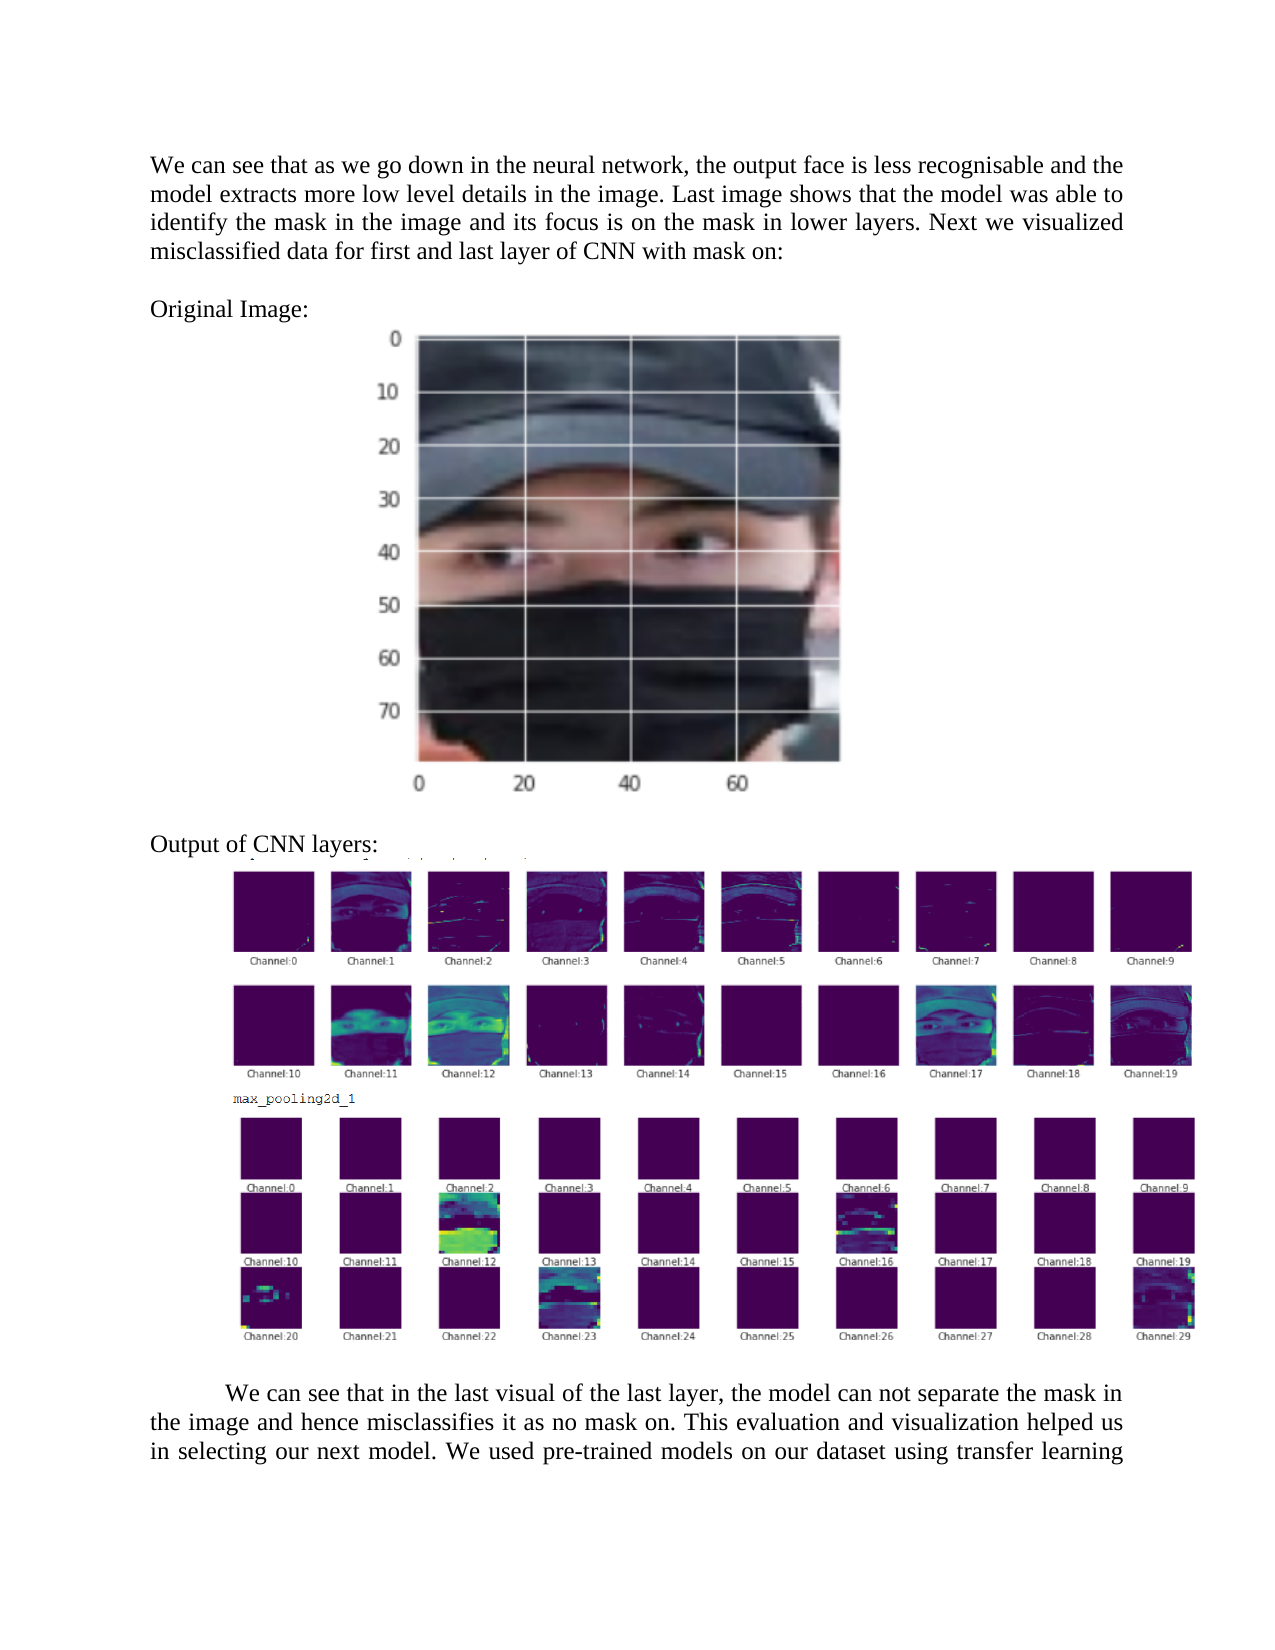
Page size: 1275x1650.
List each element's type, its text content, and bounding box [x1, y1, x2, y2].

text We can see that as we go down in the neural network, the output face is less recognisable and the model extracts more low level details in the image. Last image shows that the model was able to identify the mask in the image and its focus is on the mask in lower layers. Next we visualized misclassified data for first and last layer of CNN with mask on: [150, 150, 1125, 265]
text Original Image: [150, 294, 1125, 322]
picture [375, 322, 858, 801]
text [150, 1378, 1125, 1465]
text Output of CNN layers: [150, 829, 1125, 858]
picture [225, 858, 1200, 1350]
